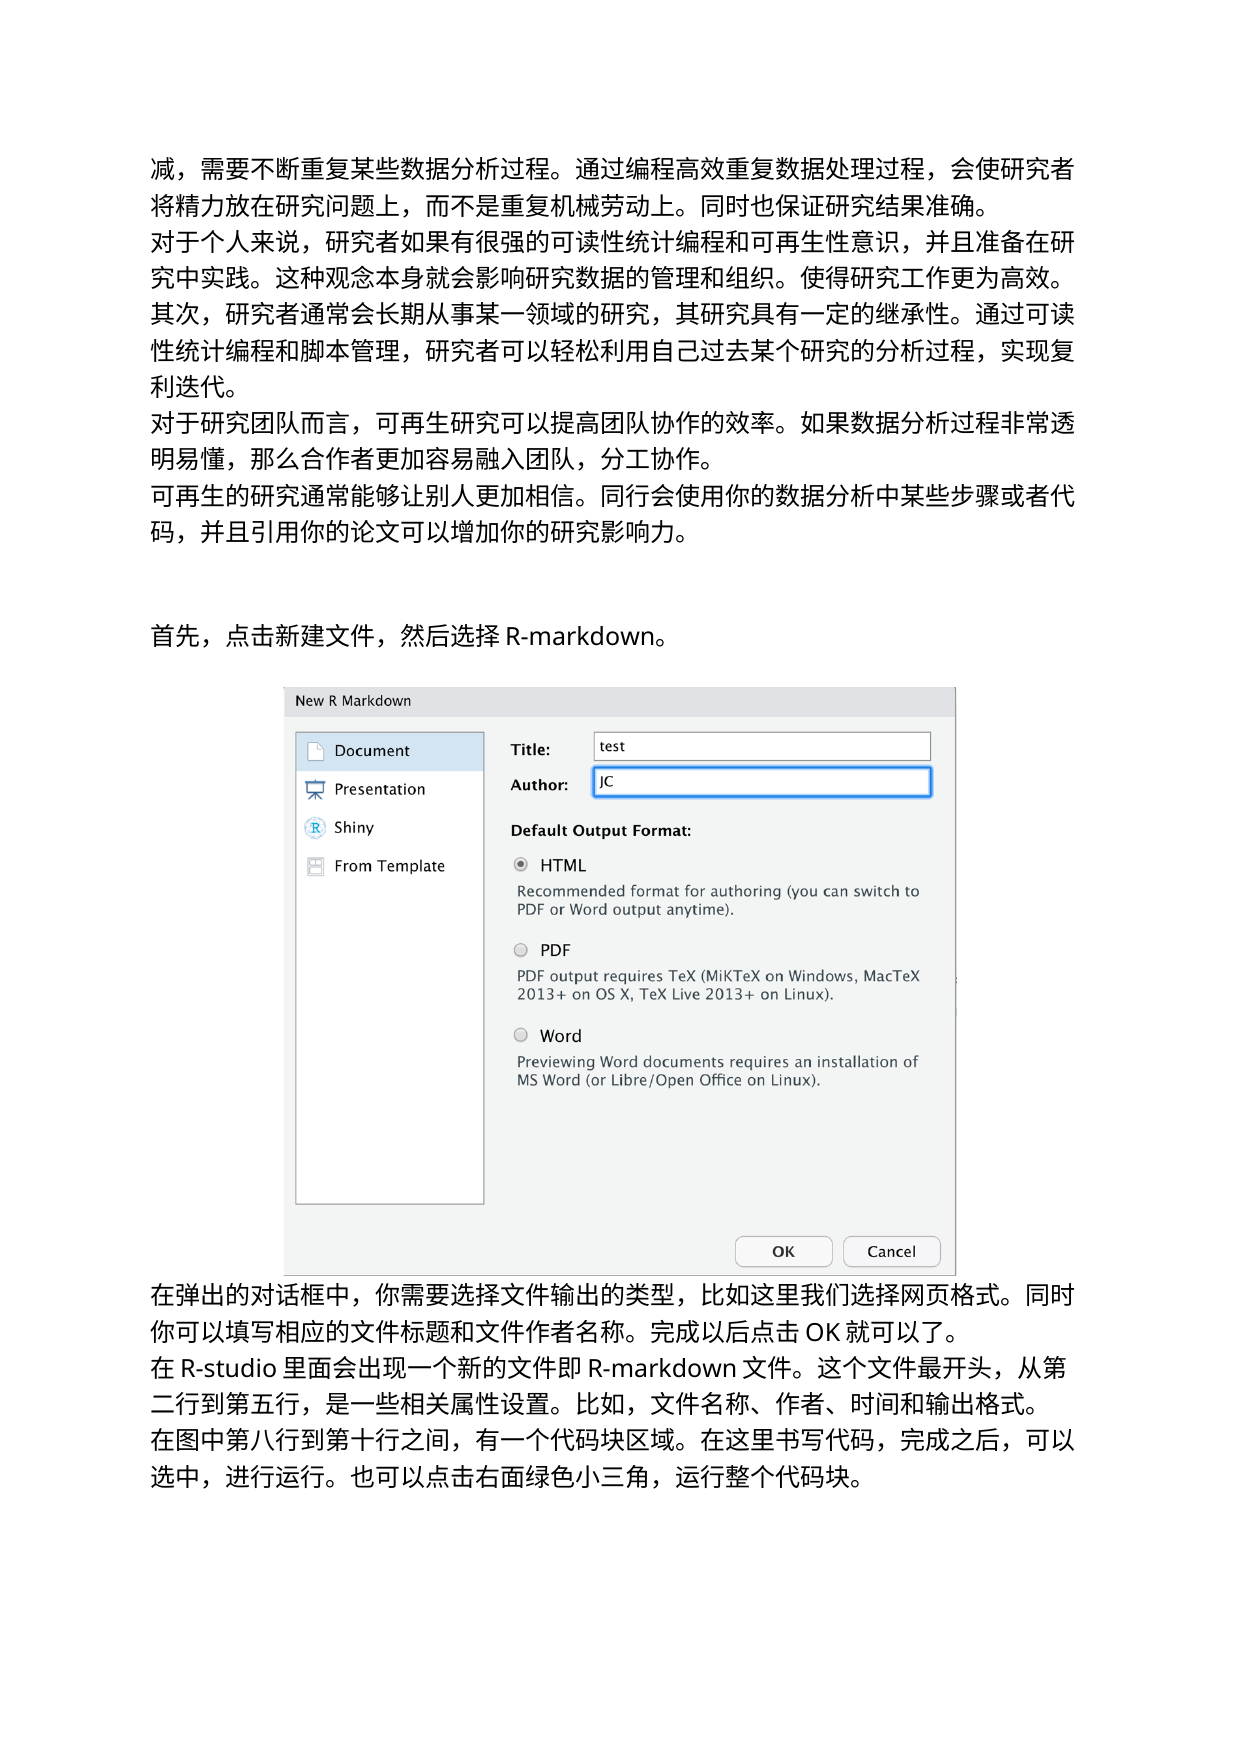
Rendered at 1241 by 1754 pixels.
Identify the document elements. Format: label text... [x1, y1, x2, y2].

text 对于个人来说，研究者如果有很强的可读性统计编程和可再生性意识，并且准备在研究中实践。这种观念本身就会影响研究数据的管理和组织。使得研究工作更为高效。其次，研究者通常会长期从事某一领域的研究，其研究具有一定的继承性。通过可读性统计编程和脚本管理，研究者可以轻松利用自己过去某个研究的分析过程，实现复利迭代。 [150, 222, 1090, 404]
text 对于研究团队而言，可再生研究可以提高团队协作的效率。如果数据分析过程非常透明易懂，那么合作者更加容易融入团队，分工协作。 [150, 404, 1090, 476]
text 在弹出的对话框中，你需要选择文件输出的类型，比如这里我们选择网页格式。同时你可以填写相应的文件标题和文件作者名称。完成以后点击OK就可以了。 [150, 1276, 1090, 1348]
text 首先，点击新建文件，然后选择R-markdown。 [150, 617, 1090, 653]
text 在R-studio里面会出现一个新的文件即R-markdown文件。这个文件最开头，从第二行到第五行，是一些相关属性设置。比如，文件名称、作者、时间和输出格式。 [150, 1348, 1090, 1421]
text 在图中第八行到第十行之间，有一个代码块区域。在这里书写代码，完成之后，可以选中，进行运行。也可以点击右面绿色小三角，运行整个代码块。 [150, 1421, 1090, 1493]
picture [283, 687, 957, 1276]
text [150, 150, 1090, 222]
text 可再生的研究通常能够让别人更加相信。同行会使用你的数据分析中某些步骤或者代码，并且引用你的论文可以增加你的研究影响力。 [150, 476, 1090, 549]
